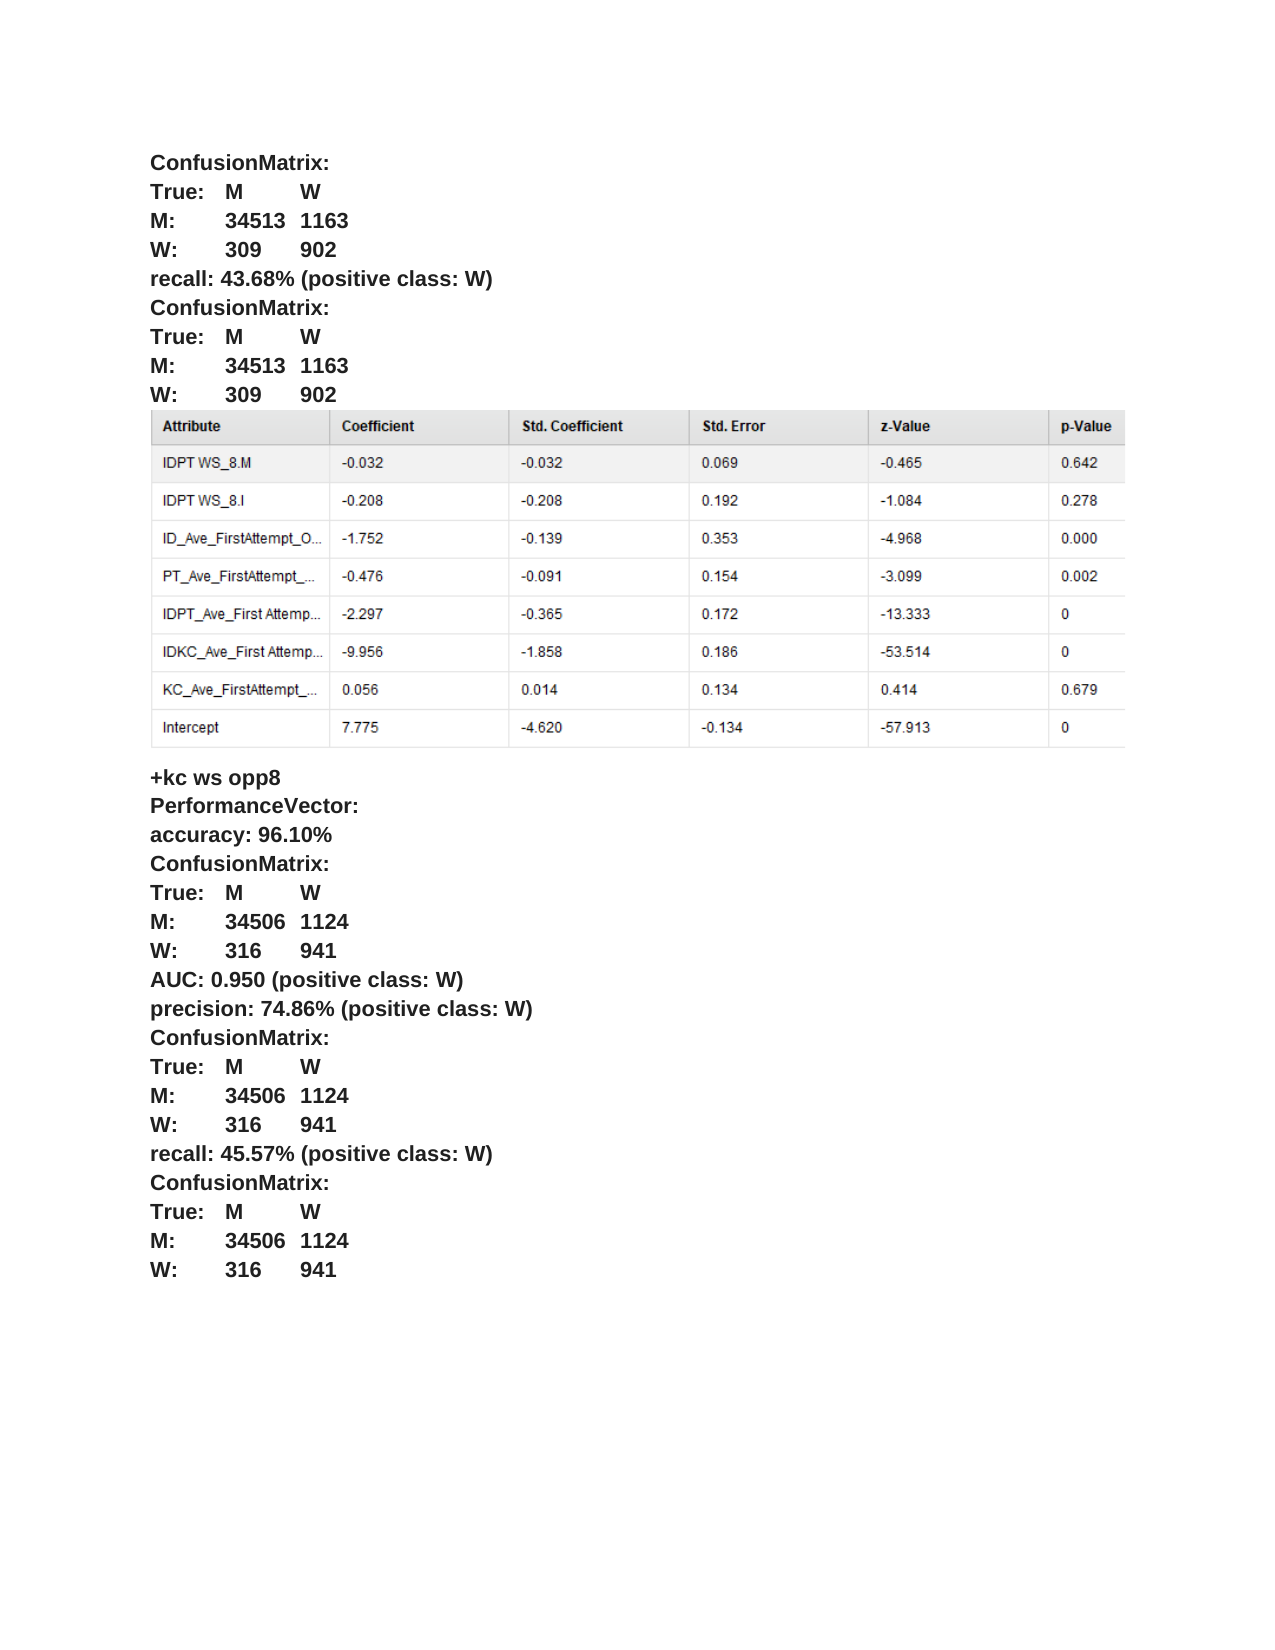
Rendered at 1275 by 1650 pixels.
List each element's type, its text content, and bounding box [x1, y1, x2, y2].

text PerformanceVector: accuracy: 96.10% ConfusionMatrix: True: M W M: 34506 1124 W: 316 941 AUC: 0.950 (positive class: W) precision: 74.86% (positive class: W) ConfusionMatrix: True: M W M: 34506 1124 W: 316 941 recall: 45.57% (positive class: W) ConfusionMatrix: True: M W M: 34506 1124 W: 316 941 [150, 793, 1125, 1282]
text +kc ws opp8 [150, 764, 1125, 790]
picture [150, 410, 1125, 761]
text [150, 150, 1125, 407]
